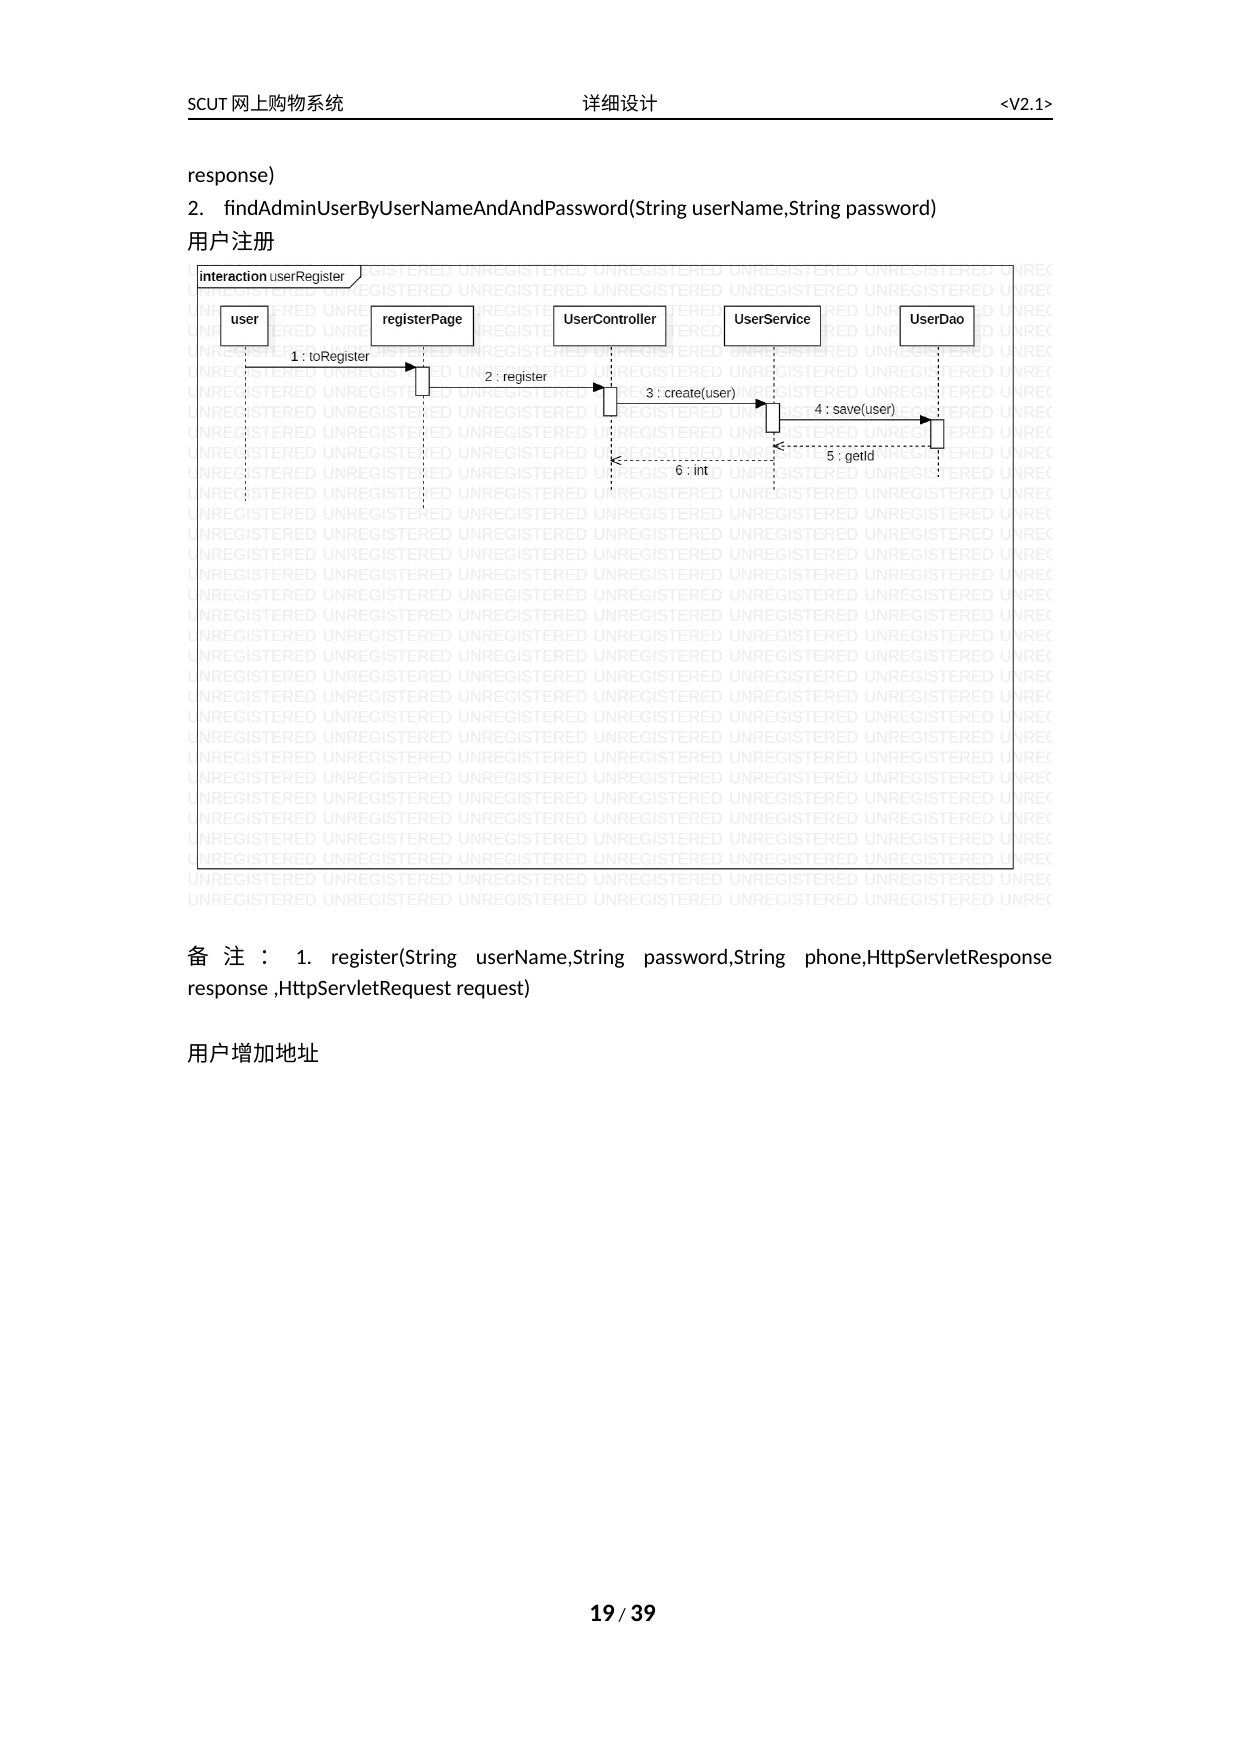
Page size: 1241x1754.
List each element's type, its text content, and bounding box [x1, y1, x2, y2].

list 2. findAdminUserByUserNameAndAndPassword(String userName,String password) [187, 191, 1053, 223]
list 用户增加地址 [187, 1036, 1053, 1068]
list 用户注册 [187, 223, 1053, 256]
list 备注：1. register(String userName,String password,String phone,HttpServletResponse response ,HttpServletRequest request) [187, 938, 1053, 1003]
picture [187, 256, 1053, 909]
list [187, 158, 1053, 191]
